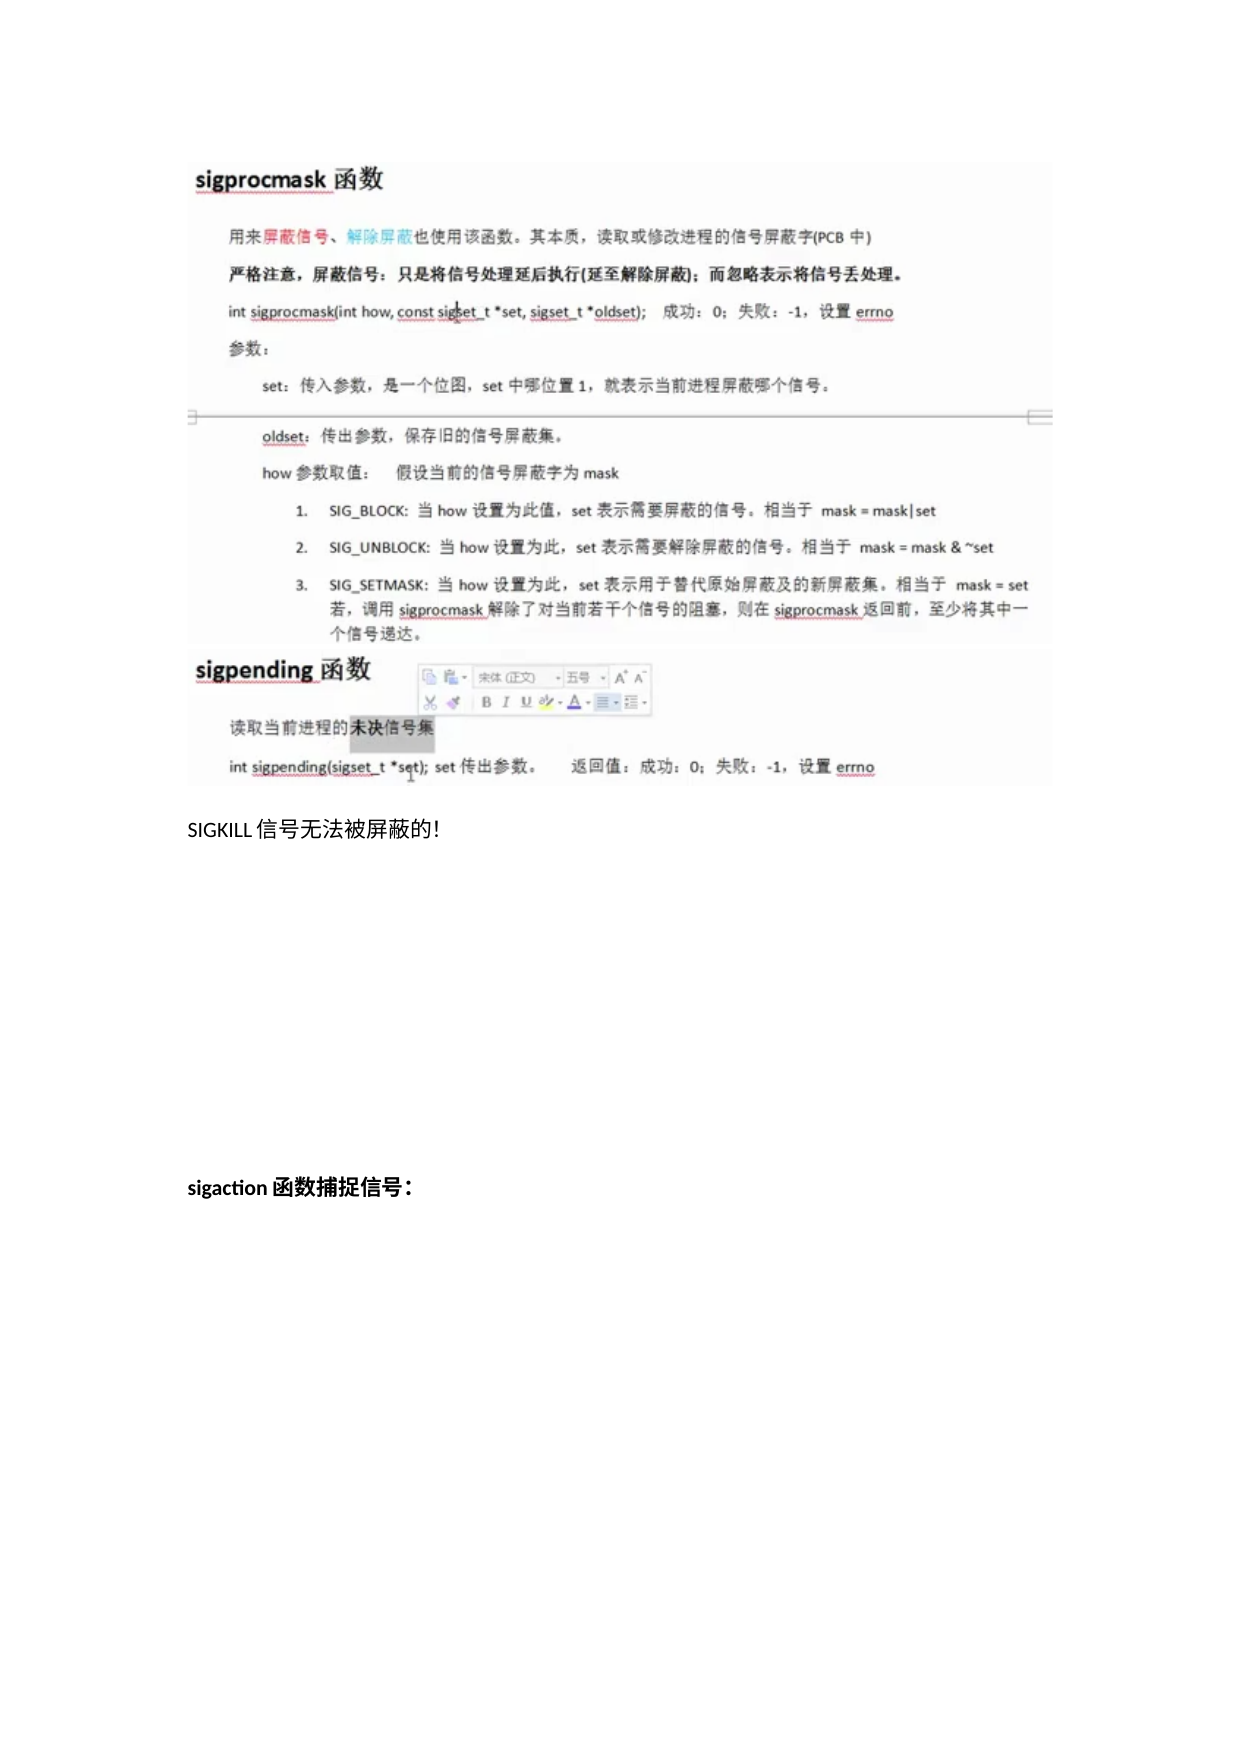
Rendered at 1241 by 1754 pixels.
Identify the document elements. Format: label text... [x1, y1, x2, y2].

picture [187, 162, 1053, 644]
text SIGKILL信号无法被屏蔽的！ [187, 812, 1053, 844]
text sigaction函数捕捉信号： [187, 1169, 1053, 1202]
picture [187, 649, 1053, 786]
